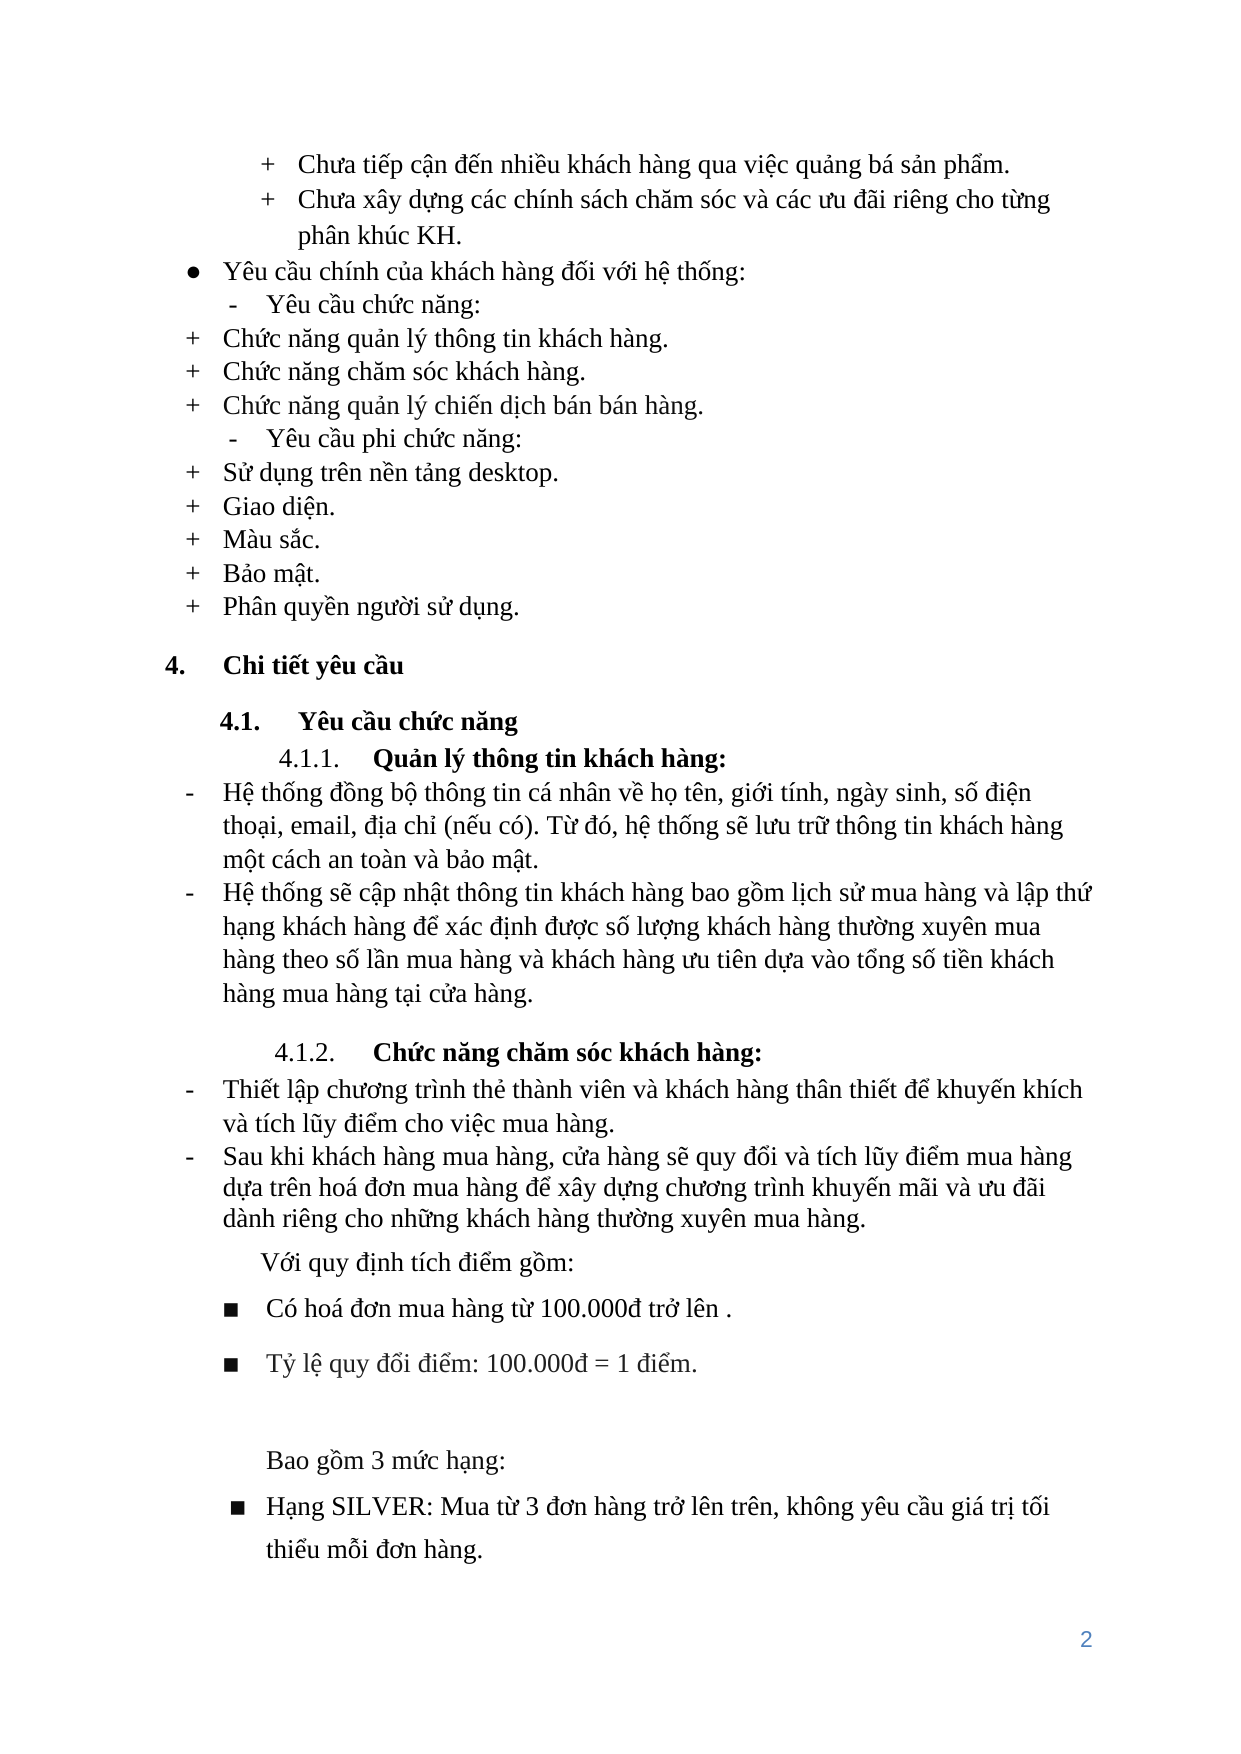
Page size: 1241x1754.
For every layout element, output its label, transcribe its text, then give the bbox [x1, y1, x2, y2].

list Hệ thống sẽ cập nhật thông tin khách hàng bao gồm lịch sử mua hàng và lập thứ hạng khách hàng để xác định được số lượng khách hàng thường xuyên mua hàng theo số lần mua hàng và khách hàng ưu tiên dựa vào tổng số tiền khách hàng mua hàng tại cửa hàng. [185, 877, 1092, 1008]
subtitle Chức năng chăm sóc khách hàng: [335, 1036, 1092, 1067]
list Có hoá đơn mua hàng từ 100.000đ trở lên . [222, 1277, 1092, 1333]
text Với quy định tích điểm gồm: [223, 1246, 1092, 1277]
list Chưa xây dựng các chính sách chăm sóc và các ưu đãi riêng cho từng phân khúc KH. [260, 183, 1092, 250]
list Hạng SILVER: Mua từ 3 đơn hàng trở lên trên, không yêu cầu giá trị tối thiểu mỗi đơn hàng. [228, 1476, 1092, 1565]
subtitle Chi tiết yêu cầu [185, 649, 1092, 680]
list Màu sắc. [185, 523, 1092, 554]
list Chức năng quản lý chiến dịch bán bán hàng. [185, 389, 1092, 420]
text Bao gồm 3 mức hạng: [223, 1444, 1092, 1476]
list Thiết lập chương trình thẻ thành viên và khách hàng thân thiết để khuyến khích và tích lũy điểm cho việc mua hàng. [185, 1073, 1092, 1138]
list Hệ thống đồng bộ thông tin cá nhân về họ tên, giới tính, ngày sinh, số điện thoại, email, địa chỉ (nếu có). Từ đó, hệ thống sẽ lưu trữ thông tin khách hàng một cách an toàn và bảo mật. [185, 776, 1092, 874]
list Quản lý thông tin khách hàng: [325, 742, 1092, 773]
list Yêu cầu phi chức năng: [228, 423, 1092, 454]
list Yêu cầu chức năng: [228, 288, 1092, 319]
list Phân quyền người sử dụng. [185, 590, 1092, 621]
list Chức năng chăm sóc khách hàng. [185, 356, 1092, 387]
list Sau khi khách hàng mua hàng, cửa hàng sẽ quy đổi và tích lũy điểm mua hàng dựa trên hoá đơn mua hàng để xây dựng chương trình khuyến mãi và ưu đãi dành riêng cho những khách hàng thường xuyên mua hàng. [185, 1140, 1092, 1234]
subtitle Yêu cầu chức năng [260, 705, 1092, 736]
list Bảo mật. [185, 557, 1092, 588]
list Yêu cầu chính của khách hàng đối với hệ thống: [185, 255, 1092, 286]
list Tỷ lệ quy đổi điểm: 100.000đ = 1 điểm. [222, 1333, 1092, 1388]
list Chức năng quản lý thông tin khách hàng. [185, 322, 1092, 353]
list Giao diện. [185, 490, 1092, 521]
list Sử dụng trên nền tảng desktop. [185, 456, 1092, 487]
list Chưa tiếp cận đến nhiều khách hàng qua việc quảng bá sản phẩm. [260, 148, 1092, 179]
